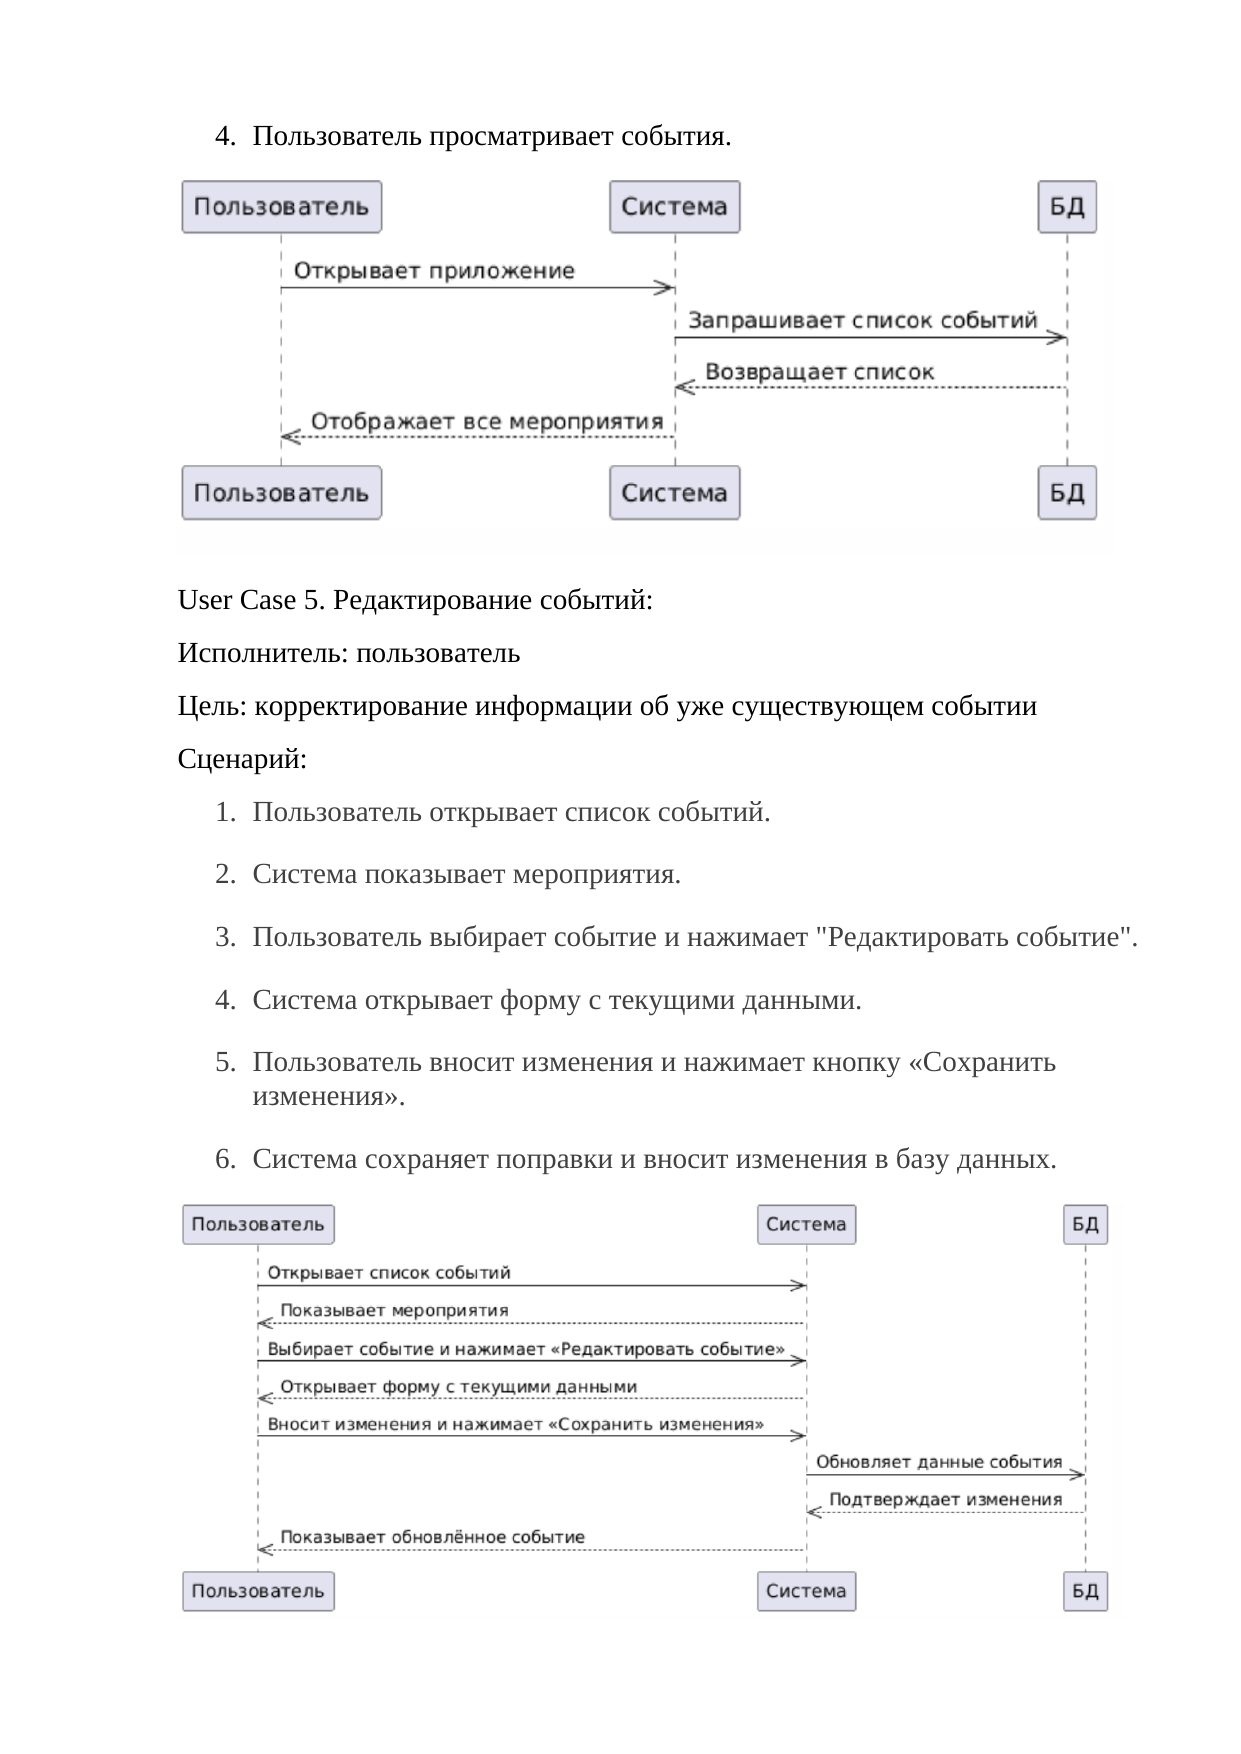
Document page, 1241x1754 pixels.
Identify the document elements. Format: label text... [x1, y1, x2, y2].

picture [177, 180, 1115, 554]
text Цель: корректирование информации об уже существующем событии [177, 688, 1152, 722]
list Пользователь вносит изменения и нажимает кнопку «Сохранить изменения». [215, 1044, 1152, 1112]
list Пользователь открывает список событий. [215, 794, 1152, 827]
list Пользователь выбирает событие и нажимает "Редактировать событие". [215, 919, 1152, 953]
text Исполнитель: пользователь [177, 635, 1152, 669]
picture [177, 1203, 1126, 1620]
text User Case 5. Редактирование событий: [177, 582, 1152, 616]
text Сценарий: [177, 741, 1152, 774]
list Система сохраняет поправки и вносит изменения в базу данных. [215, 1141, 1152, 1174]
list Пользователь просматривает события. [215, 118, 1152, 152]
list Система открывает форму с текущими данными. [215, 982, 1152, 1015]
list Система показывает мероприятия. [215, 856, 1152, 890]
